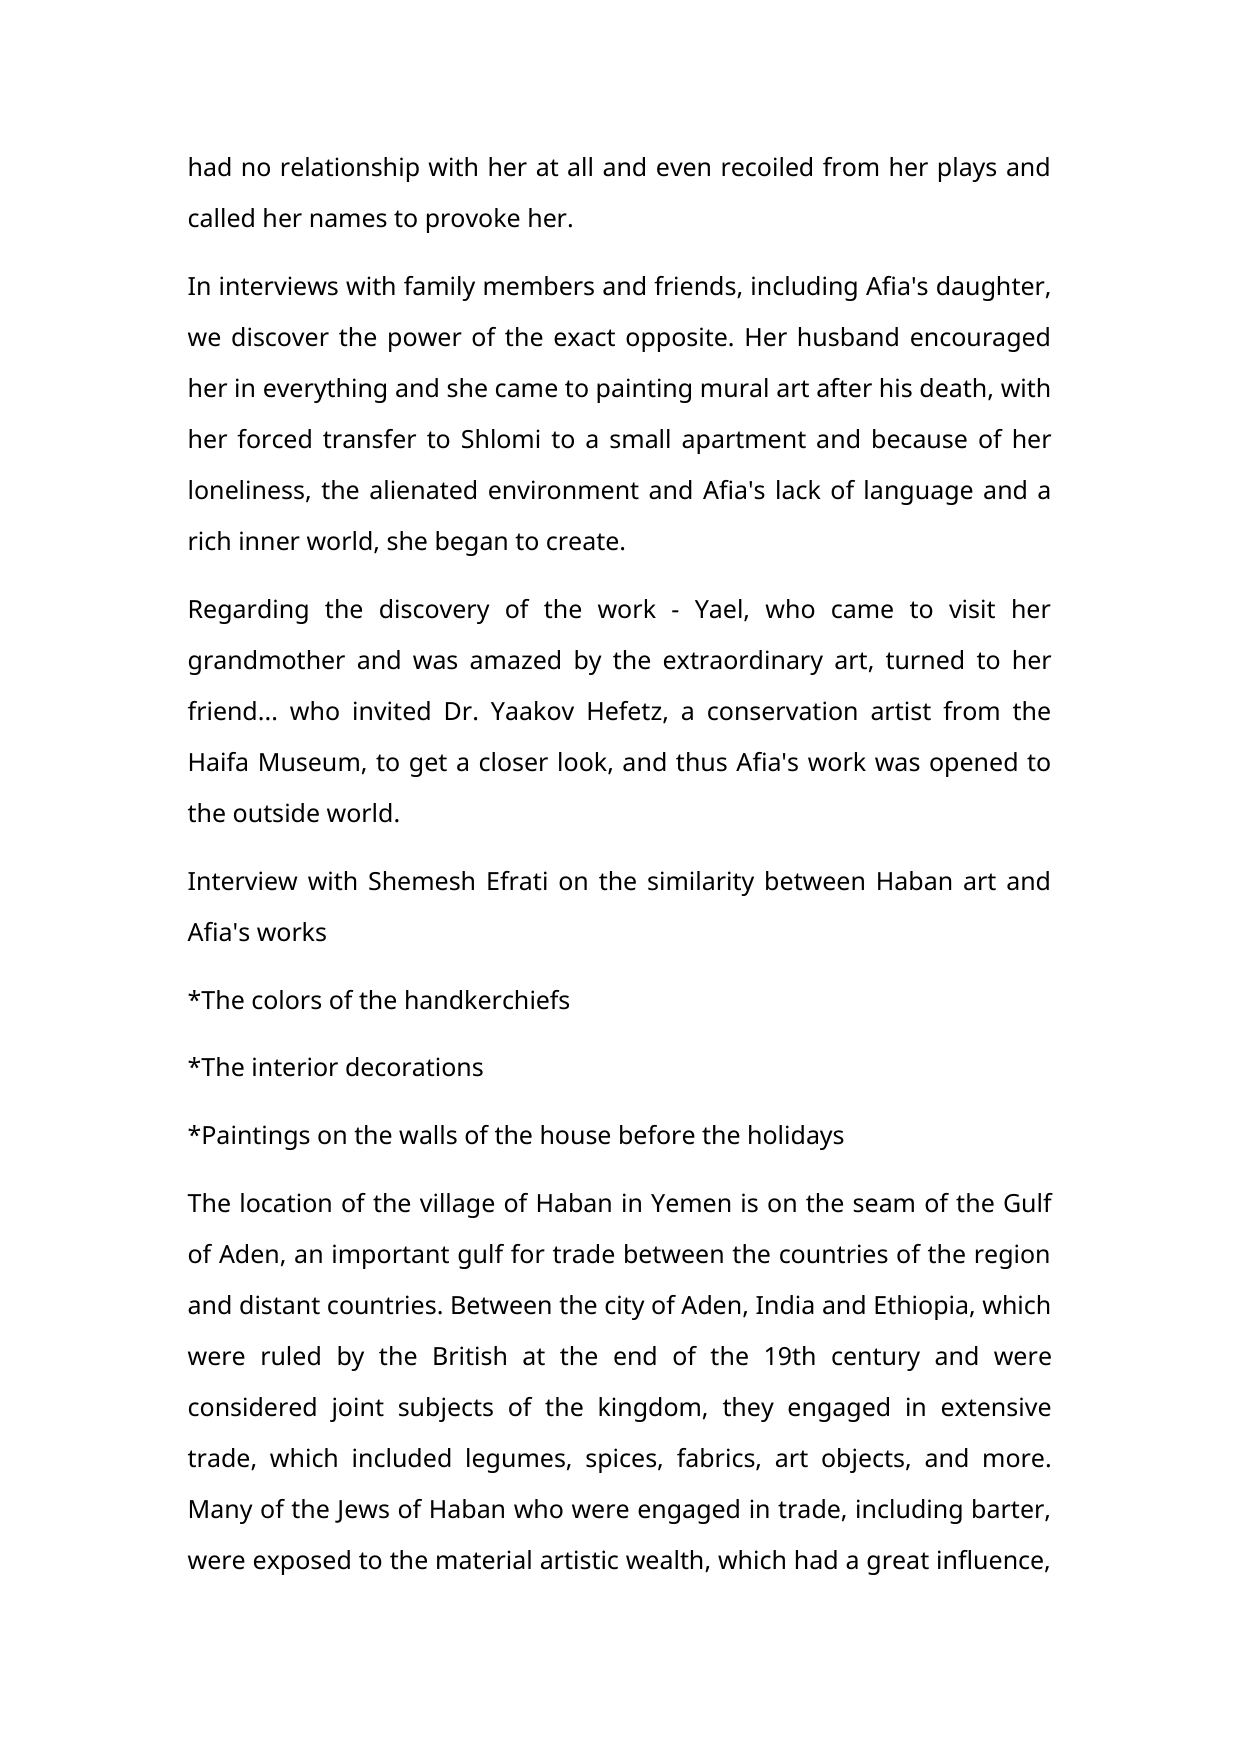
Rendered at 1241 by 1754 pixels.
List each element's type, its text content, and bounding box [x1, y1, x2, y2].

text *The colors of the handkerchiefs [187, 982, 1053, 1016]
text Interview with Shemesh Efrati on the similarity between Haban art and Afia's works [187, 863, 1053, 949]
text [187, 1185, 1053, 1577]
text *Paintings on the walls of the house before the holidays [187, 1118, 1053, 1152]
text *The interior decorations [187, 1050, 1053, 1084]
text In interviews with family members and friends, including Afia's daughter, we discover the power of the exact opposite. Her husband encouraged her in everything and she came to painting mural art after his death, with her forced transfer to Shlomi to a small apartment and because of her loneliness, the alienated environment and Afia's lack of language and a rich inner world, she began to create. [187, 269, 1053, 558]
text Regarding the discovery of the work - Yael, who came to visit her grandmother and was amazed by the extraordinary art, turned to her friend... who invited Dr. Yaakov Hefetz, a conservation artist from the Haifa Museum, to get a closer look, and thus Afia's work was opened to the outside world. [187, 592, 1053, 830]
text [187, 150, 1053, 235]
